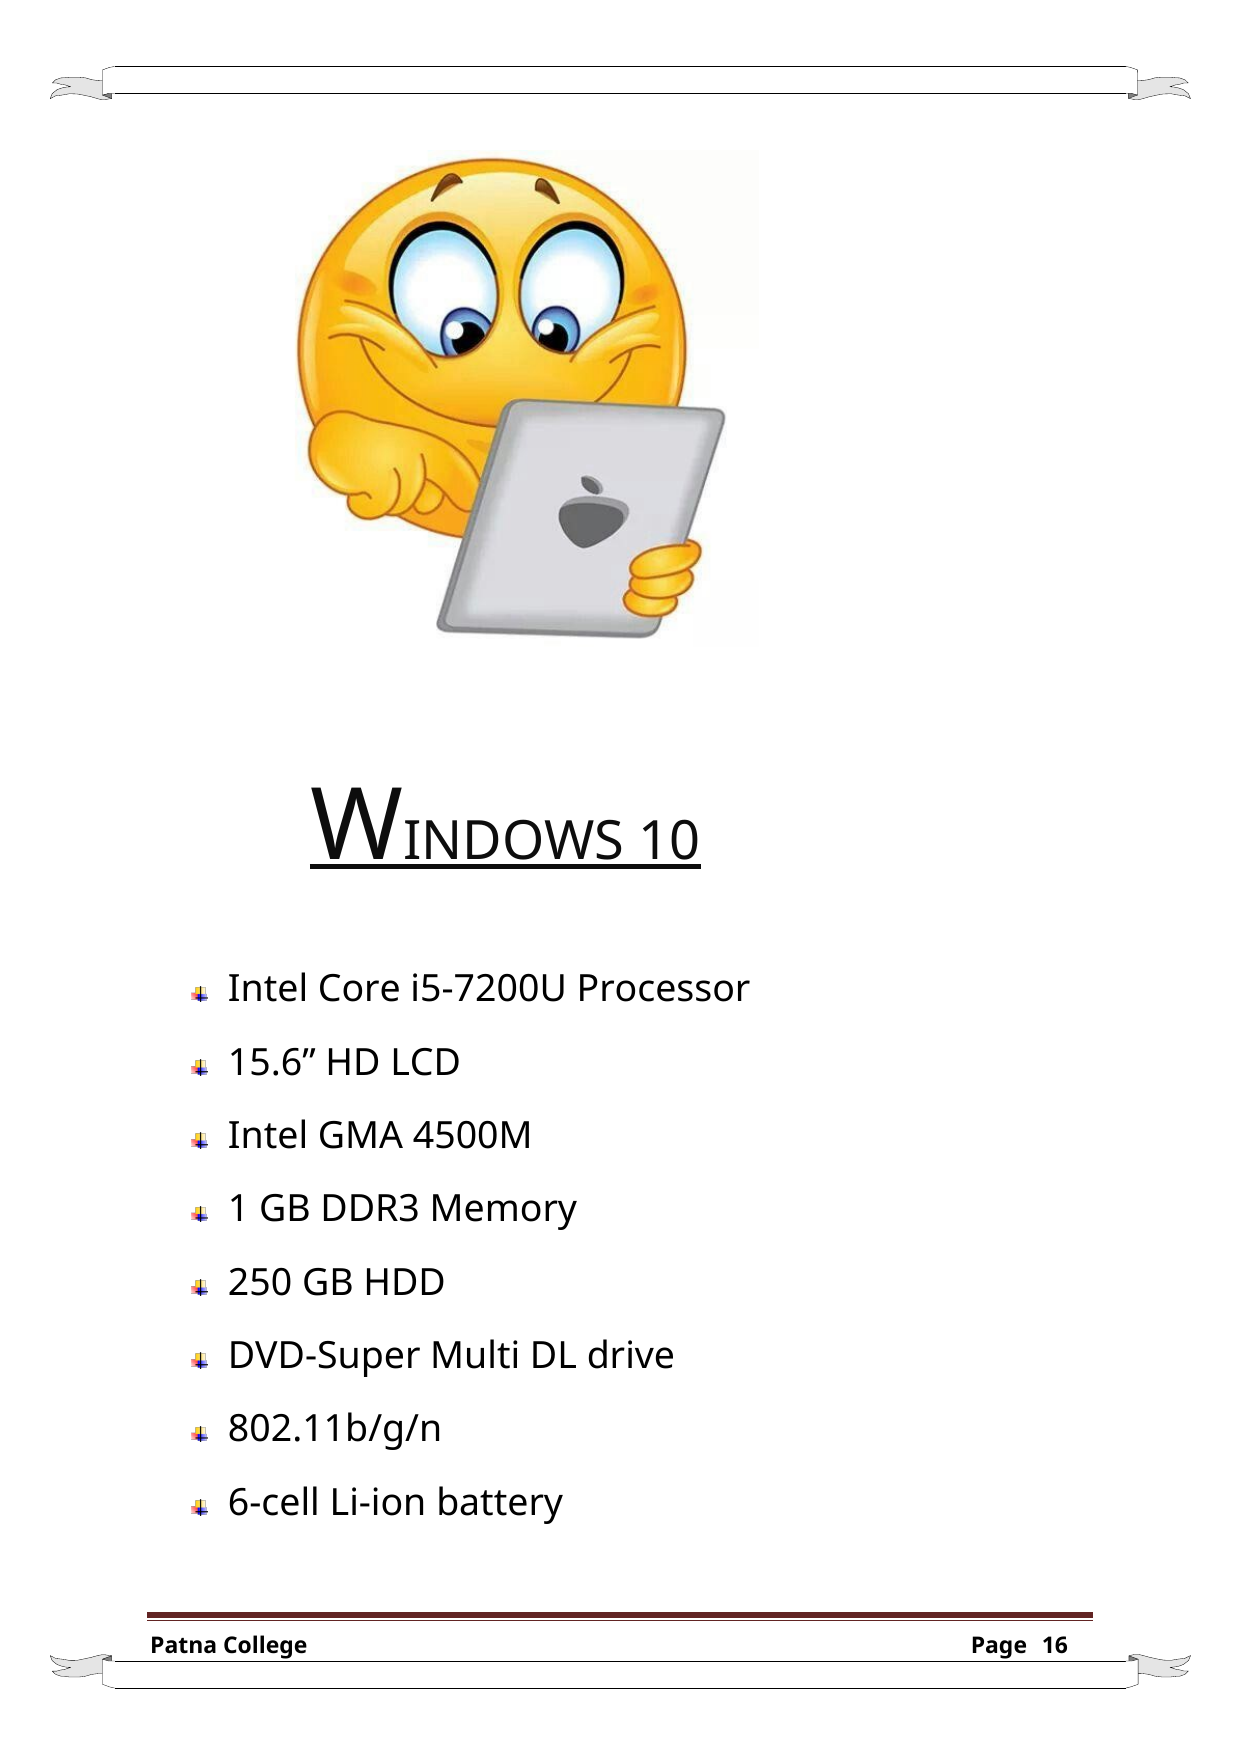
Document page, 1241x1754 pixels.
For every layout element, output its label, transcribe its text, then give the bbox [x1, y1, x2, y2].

picture [262, 150, 759, 647]
picture [191, 1058, 208, 1076]
picture [191, 985, 208, 1002]
list 6-cell Li-ion battery [190, 1475, 1090, 1526]
picture [191, 1278, 208, 1296]
picture [191, 1351, 208, 1369]
list 802.11b/g/n [190, 1402, 1090, 1453]
subtitle WINDOWS 10 [154, 752, 1090, 888]
picture [191, 1131, 208, 1149]
list 15.6” HD LCD [190, 1035, 1090, 1086]
list 1 GB DDR3 Memory [190, 1182, 1090, 1233]
list 250 GB HDD [190, 1255, 1090, 1306]
picture [191, 1205, 208, 1222]
picture [191, 1498, 208, 1516]
list DVD-Super Multi DL drive [190, 1328, 1090, 1379]
picture [191, 1425, 208, 1442]
list Intel GMA 4500M [190, 1108, 1090, 1159]
list Intel Core i5-7200U Processor [190, 962, 1090, 1013]
